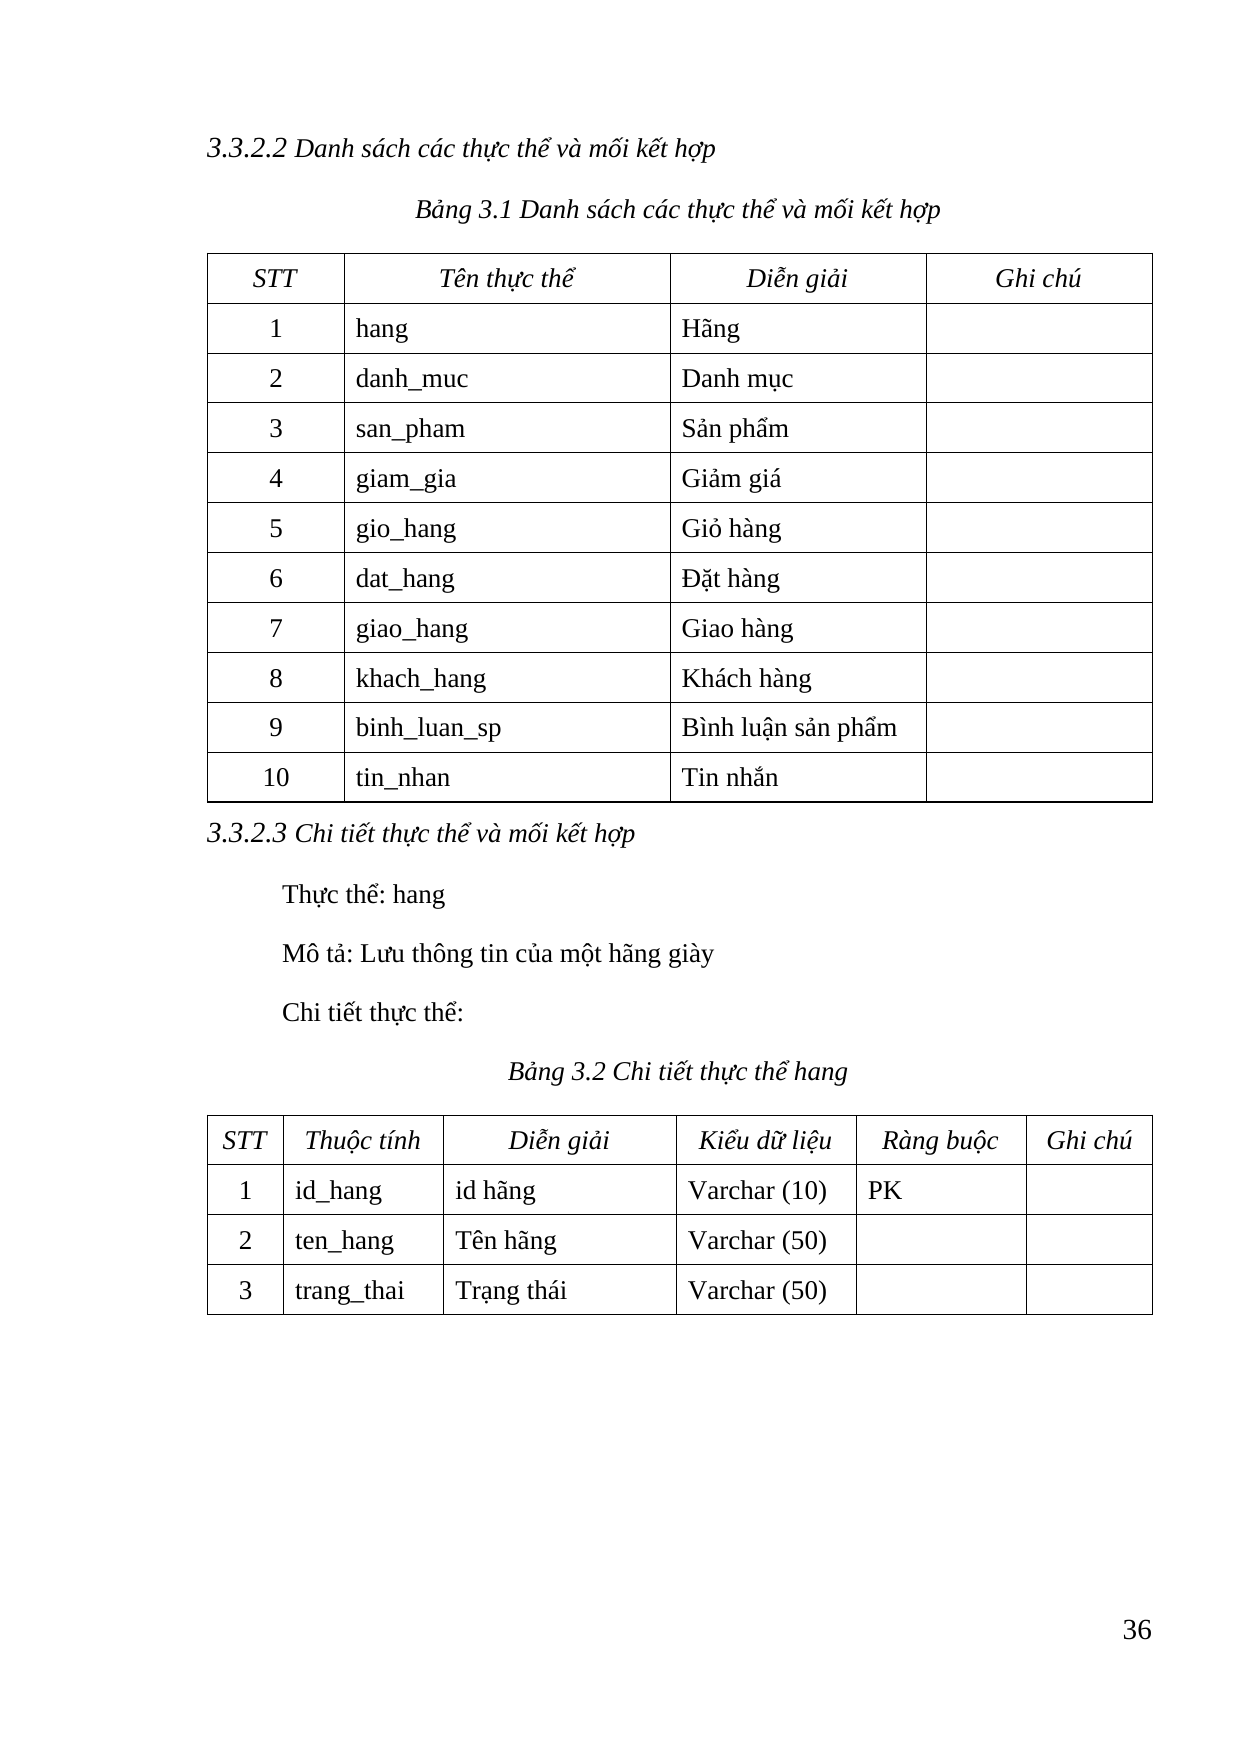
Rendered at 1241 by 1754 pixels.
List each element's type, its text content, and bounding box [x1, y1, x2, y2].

table_cell 2 [208, 354, 344, 402]
table_cell Bình luận sản phẩm [671, 703, 926, 752]
table_cell Danh mục [671, 354, 926, 402]
text Mô tả: Lưu thông tin của một hãng giày [207, 937, 1152, 968]
table_cell [1027, 1165, 1152, 1214]
table_cell Trạng thái [444, 1265, 676, 1314]
table_header Thuộc tính [284, 1116, 443, 1164]
table_cell Giỏ hàng [671, 503, 926, 552]
table_cell 3 [208, 1265, 283, 1314]
table_cell 7 [208, 603, 344, 652]
table_cell 9 [208, 703, 344, 752]
table_cell giam_gia [345, 453, 670, 502]
table_cell [927, 354, 1152, 402]
table_cell Sản phẩm [671, 403, 926, 452]
table_header Ràng buộc [857, 1116, 1026, 1164]
subtitle Chi tiết thực thể và mối kết hợp [207, 815, 1152, 848]
table_header STT [208, 254, 344, 302]
table_cell [927, 753, 1152, 801]
table_cell [857, 1215, 1026, 1264]
table_cell [1027, 1265, 1152, 1314]
table_cell [857, 1265, 1026, 1314]
table_cell 1 [208, 304, 344, 352]
table_cell 5 [208, 503, 344, 552]
table_cell [927, 703, 1152, 752]
table_header Diễn giải [444, 1116, 676, 1164]
table_cell 4 [208, 453, 344, 502]
table_cell 8 [208, 653, 344, 702]
table_cell binh_luan_sp [345, 703, 670, 752]
table_header Diễn giải [671, 254, 926, 302]
table_cell Hãng [671, 304, 926, 352]
table_cell Varchar (10) [677, 1165, 856, 1214]
table_cell hang [345, 304, 670, 352]
table_cell khach_hang [345, 653, 670, 702]
table_cell [927, 553, 1152, 602]
table_cell PK [857, 1165, 1026, 1214]
table_cell 3 [208, 403, 344, 452]
table_cell id_hang [284, 1165, 443, 1214]
subtitle Danh sách các thực thể và mối kết hợp [207, 131, 1152, 164]
table_cell 2 [208, 1215, 283, 1264]
table_cell 1 [208, 1165, 283, 1214]
table_header Ghi chú [1027, 1116, 1152, 1164]
table_cell Khách hàng [671, 653, 926, 702]
text Thực thể: hang [207, 878, 1152, 909]
table_cell 10 [208, 753, 344, 801]
table_cell Varchar (50) [677, 1265, 856, 1314]
table_cell dat_hang [345, 553, 670, 602]
table_cell Giao hàng [671, 603, 926, 652]
table_cell [927, 503, 1152, 552]
table_cell [1027, 1215, 1152, 1264]
table_header Ghi chú [927, 254, 1152, 302]
table_cell Đặt hàng [671, 553, 926, 602]
table_cell san_pham [345, 403, 670, 452]
table_cell Giảm giá [671, 453, 926, 502]
table_cell Tên hãng [444, 1215, 676, 1264]
table_cell gio_hang [345, 503, 670, 552]
table_cell ten_hang [284, 1215, 443, 1264]
table_cell danh_muc [345, 354, 670, 402]
table_cell giao_hang [345, 603, 670, 652]
table_cell [927, 453, 1152, 502]
table_cell trang_thai [284, 1265, 443, 1314]
table_header STT [208, 1116, 283, 1164]
table_cell tin_nhan [345, 753, 670, 801]
table_cell id hãng [444, 1165, 676, 1214]
text Chi tiết thực thể: [207, 996, 1152, 1027]
table_header Kiểu dữ liệu [677, 1116, 856, 1164]
table_cell Varchar (50) [677, 1215, 856, 1264]
table_cell Tin nhắn [671, 753, 926, 801]
table_cell 6 [208, 553, 344, 602]
table_cell [927, 403, 1152, 452]
table_cell [927, 603, 1152, 652]
table_cell [927, 653, 1152, 702]
table_cell [927, 304, 1152, 352]
table_header Tên thực thể [345, 254, 670, 302]
